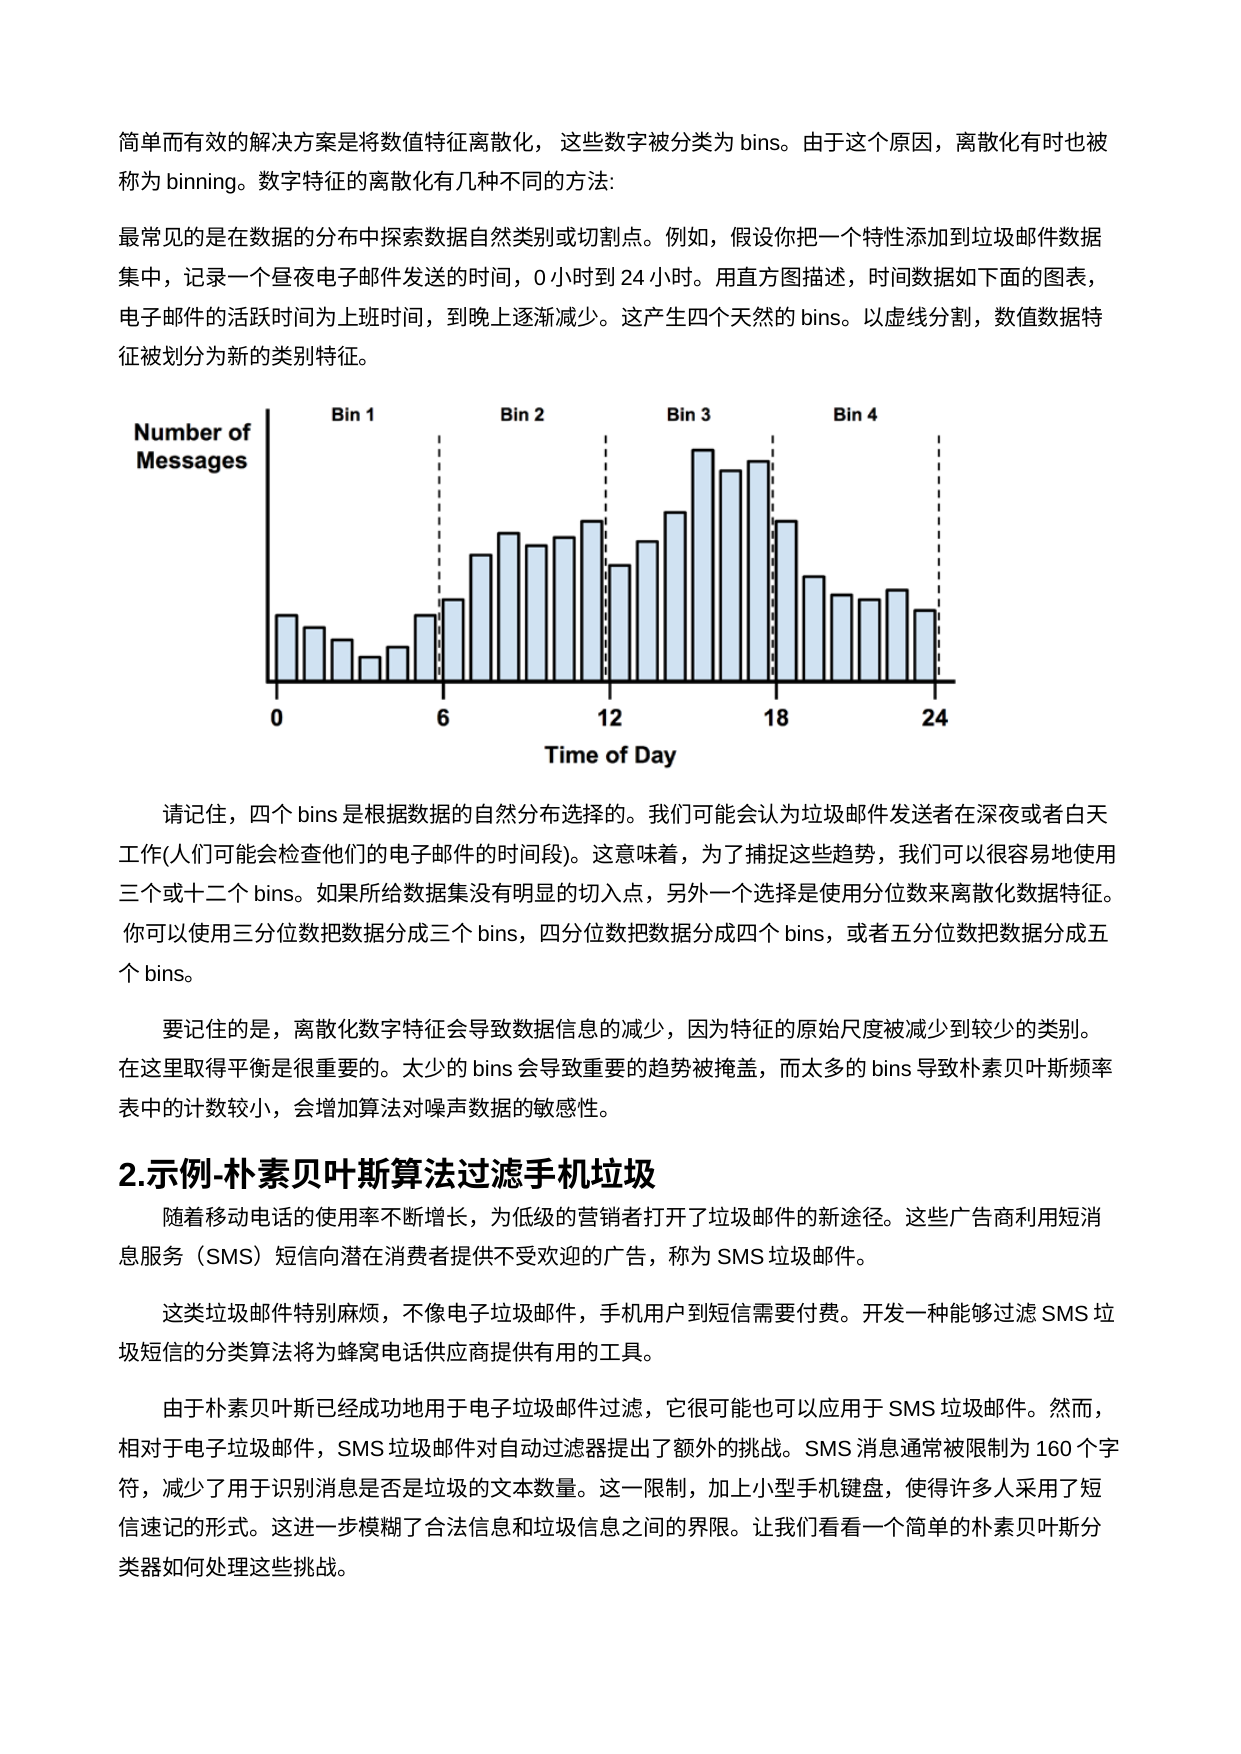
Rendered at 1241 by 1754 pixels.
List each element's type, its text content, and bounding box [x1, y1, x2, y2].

text 随着移动电话的使用率不断增长，为低级的营销者打开了垃圾邮件的新途径。这些广告商利用短消息服务（SMS）短信向潜在消费者提供不受欢迎的广告，称为SMS垃圾邮件。 [118, 1200, 1122, 1271]
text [118, 124, 1122, 196]
subtitle 2.示例-朴素贝叶斯算法过滤手机垃圾 [118, 1147, 1122, 1196]
text 要记住的是，离散化数字特征会导致数据信息的减少，因为特征的原始尺度被减少到较少的类别。在这里取得平衡是很重要的。太少的bins会导致重要的趋势被掩盖，而太多的bins导致朴素贝叶斯频率表中的计数较小，会增加算法对噪声数据的敏感性。 [118, 1012, 1122, 1123]
text 最常见的是在数据的分布中探索数据自然类别或切割点。例如，假设你把一个特性添加到垃圾邮件数据集中，记录一个昼夜电子邮件发送的时间，0小时到24小时。用直方图描述，时间数据如下面的图表，电子邮件的活跃时间为上班时间，到晚上逐渐减少。这产生四个天然的bins。以虚线分割，数值数据特征被划分为新的类别特征。 [118, 220, 1122, 371]
text 由于朴素贝叶斯已经成功地用于电子垃圾邮件过滤，它很可能也可以应用于SMS垃圾邮件。然而，相对于电子垃圾邮件，SMS垃圾邮件对自动过滤器提出了额外的挑战。SMS消息通常被限制为160个字符，减少了用于识别消息是否是垃圾的文本数量。这一限制，加上小型手机键盘，使得许多人采用了短信速记的形式。这进一步模糊了合法信息和垃圾信息之间的界限。让我们看看一个简单的朴素贝叶斯分类器如何处理这些挑战。 [118, 1391, 1122, 1581]
text 这类垃圾邮件特别麻烦，不像电子垃圾邮件，手机用户到短信需要付费。开发一种能够过滤SMS垃圾短信的分类算法将为蜂窝电话供应商提供有用的工具。 [118, 1296, 1122, 1367]
picture [118, 395, 984, 774]
text 请记住，四个bins是根据数据的自然分布选择的。我们可能会认为垃圾邮件发送者在深夜或者白天工作(人们可能会检查他们的电子邮件的时间段)。这意味着，为了捕捉这些趋势，我们可以很容易地使用三个或十二个bins。如果所给数据集没有明显的切入点，另外一个选择是使用分位数来离散化数据特征。 你可以使用三分位数把数据分成三个bins，四分位数把数据分成四个bins，或者五分位数把数据分成五个bins。 [118, 797, 1122, 987]
